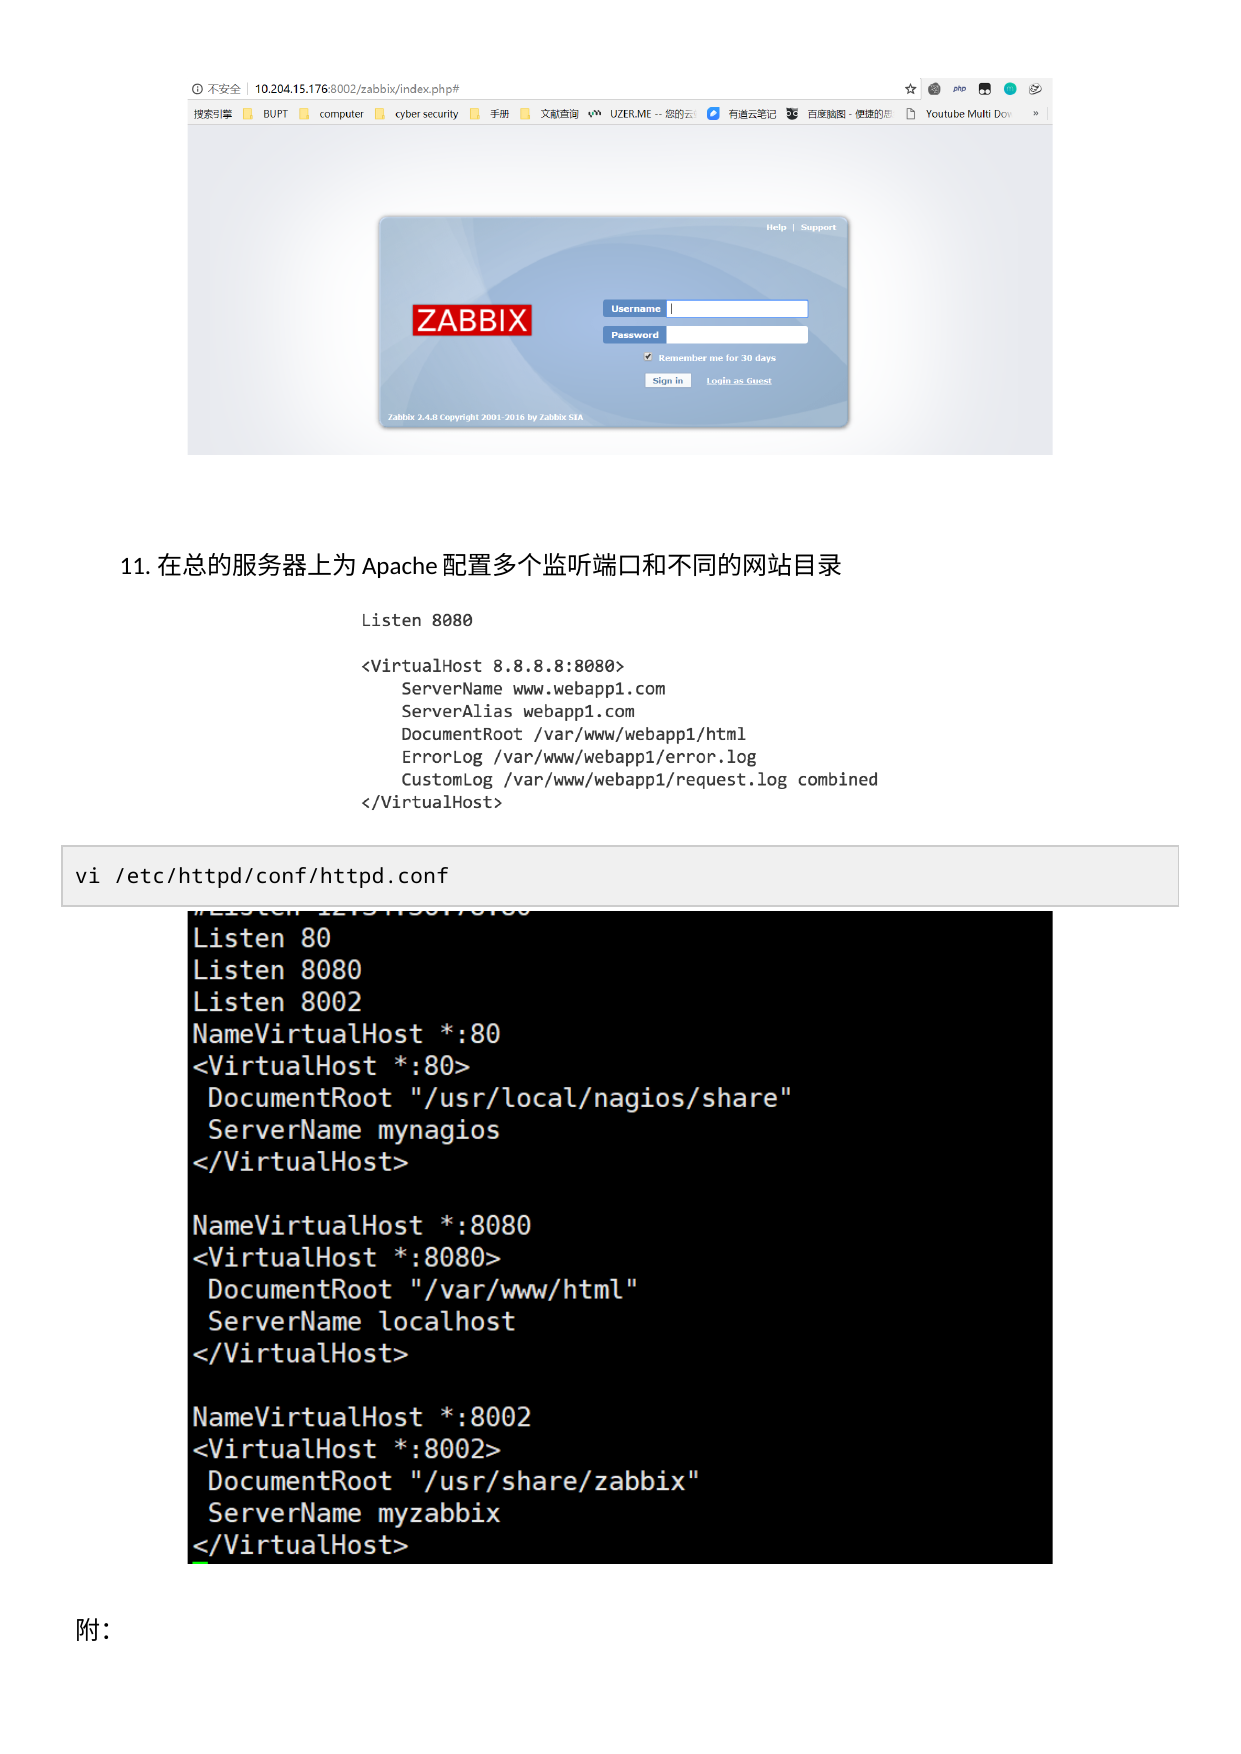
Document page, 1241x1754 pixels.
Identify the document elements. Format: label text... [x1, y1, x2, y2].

picture [187, 911, 1053, 1564]
list 在总的服务器上为Apache配置多个监听端口和不同的网站目录 [119, 529, 1165, 597]
picture [348, 602, 892, 823]
picture [187, 78, 1053, 455]
text vi /etc/httpd/conf/httpd.conf [63, 847, 1178, 905]
text 附： [75, 1595, 1165, 1663]
